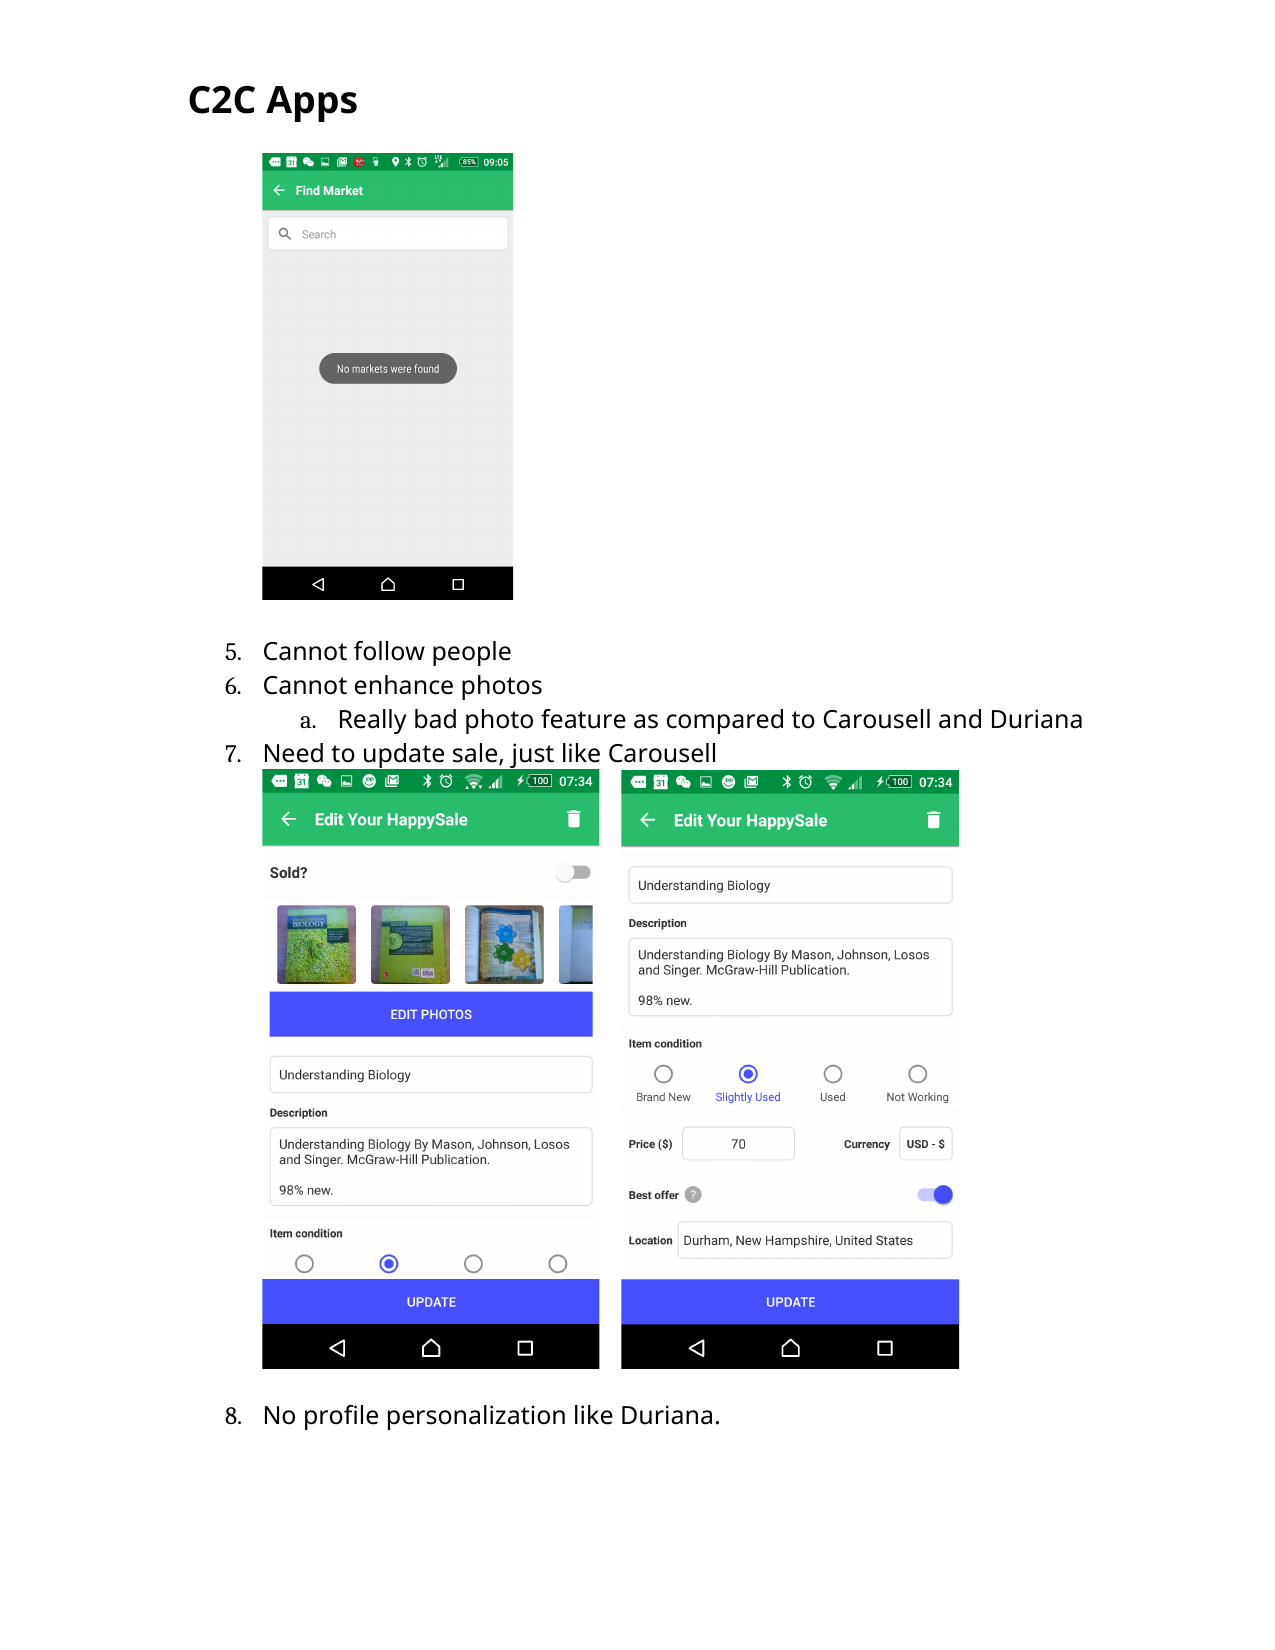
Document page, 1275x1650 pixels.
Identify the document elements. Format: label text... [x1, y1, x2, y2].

list No profile personalization like Duriana. [225, 1397, 1088, 1431]
list Cannot follow people [225, 633, 1088, 668]
picture [262, 769, 600, 1369]
list Cannot enhance photos [225, 668, 1088, 702]
picture [621, 770, 960, 1369]
list Really bad photo feature as compared to Carousell and Duriana [300, 702, 1088, 736]
list Need to update sale, just like Carousell [225, 736, 1088, 770]
picture [262, 153, 514, 600]
